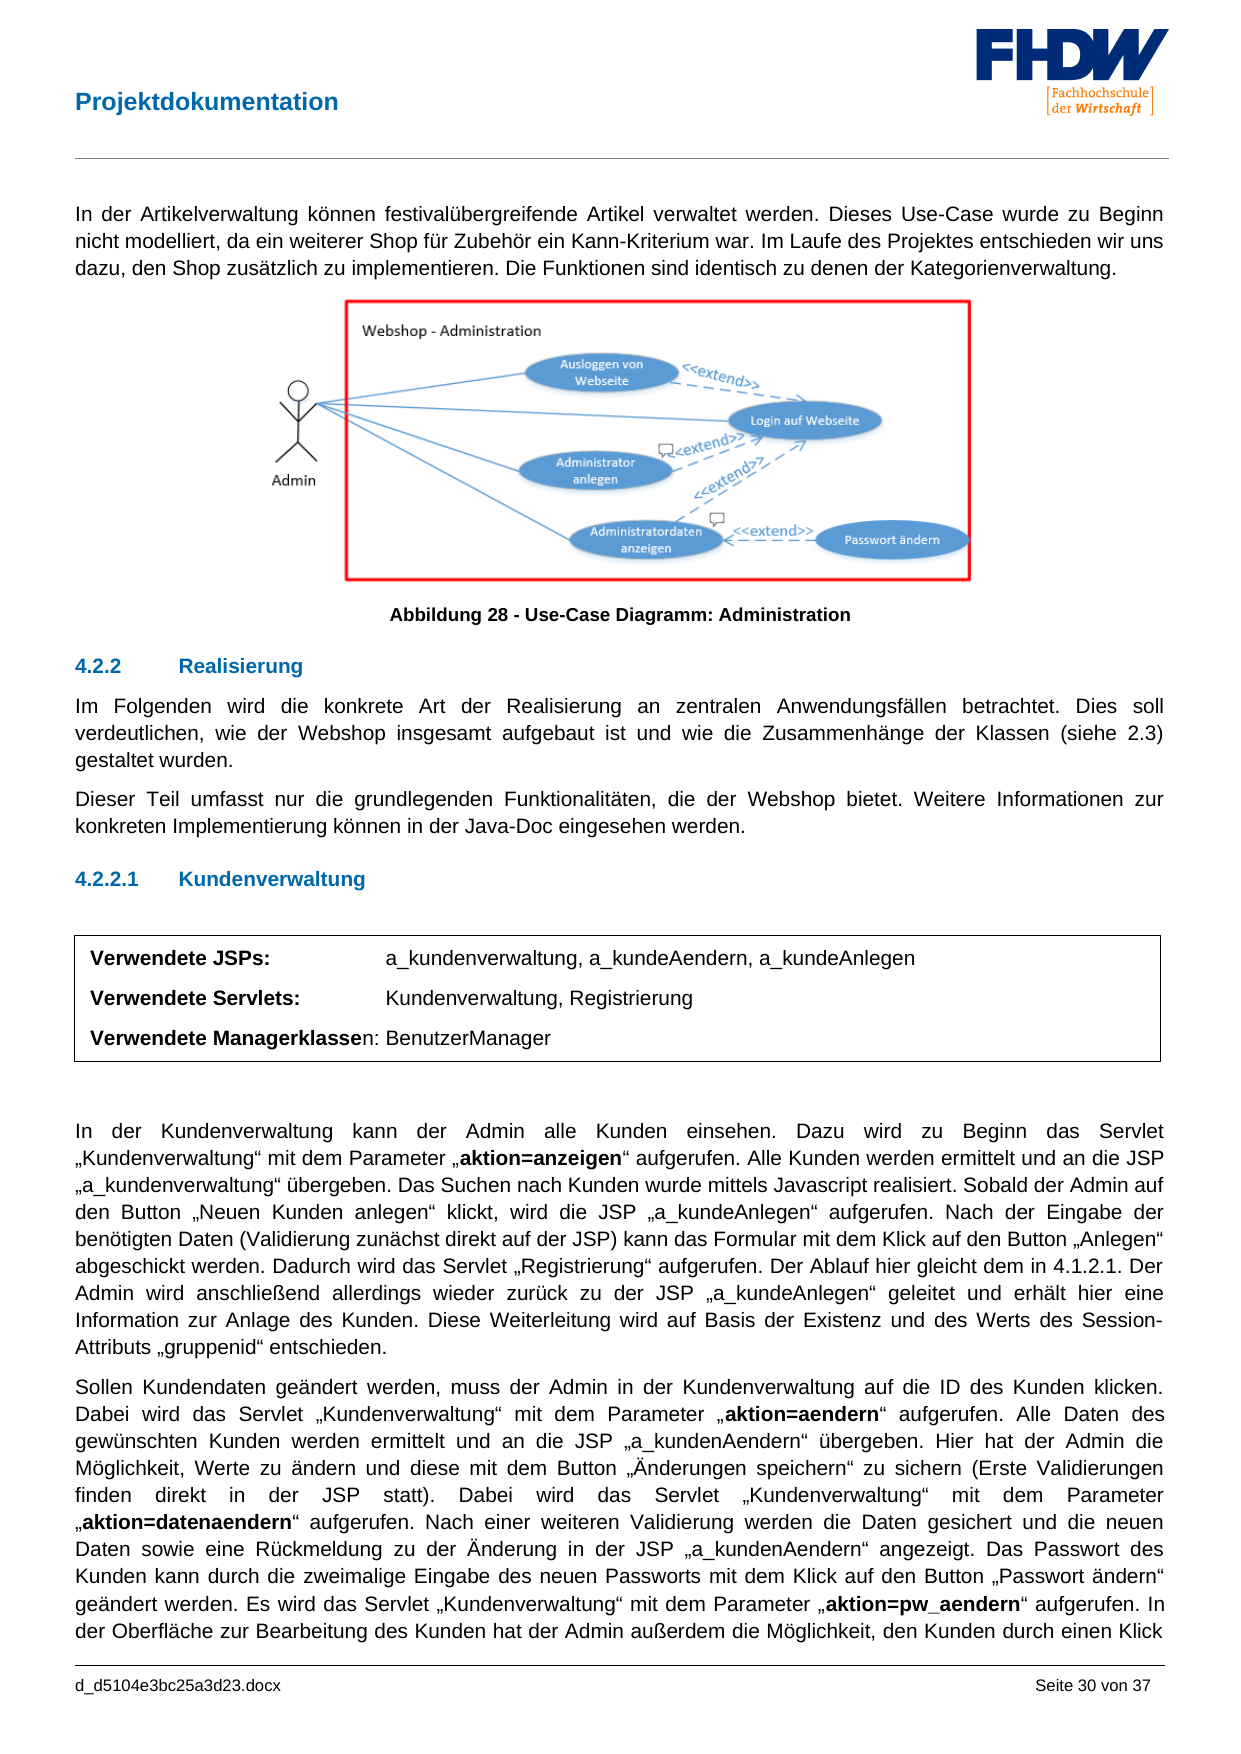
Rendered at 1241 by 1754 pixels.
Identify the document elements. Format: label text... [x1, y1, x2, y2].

picture [265, 292, 975, 587]
picture [976, 29, 1169, 116]
text In der Kundenverwaltung kann der Admin alle Kunden einsehen. Dazu wird zu Beginn das Servlet „Kundenverwaltung“ mit dem Parameter „aktion=anzeigen“ aufgerufen. Alle Kunden werden ermittelt und an die JSP „a_kundenverwaltung“ übergeben. Das Suchen nach Kunden wurde mittels Javascript realisiert. Sobald der Admin auf den Button „Neuen Kunden anlegen“ klickt, wird die JSP „a_kundeAnlegen“ aufgerufen. Nach der Eingabe der benötigten Daten (Validierung zunächst direkt auf der JSP) kann das Formular mit dem Klick auf den Button „Anlegen“ abgeschickt werden. Dadurch wird das Servlet „Registrierung“ aufgerufen. Der Ablauf hier gleicht dem in 4.1.2.1. Der Admin wird anschließend allerdings wieder zurück zu der JSP „a_kundeAnlegen“ geleitet und erhält hier eine Information zur Anlage des Kunden. Diese Weiterleitung wird auf Basis der Existenz und des Werts des Session-Attributs „gruppenid“ entschieden. [75, 1115, 1165, 1359]
text Dieser Teil umfasst nur die grundlegenden Funktionalitäten, die der Webshop bietet. Weitere Informationen zur konkreten Implementierung können in der Java-Doc eingesehen werden. [75, 784, 1165, 838]
text In der Artikelverwaltung können festivalübergreifende Artikel verwaltet werden. Dieses Use-Case wurde zu Beginn nicht modelliert, da ein weiterer Shop für Zubehör ein Kann-Kriterium war. Im Laufe des Projektes entschieden wir uns dazu, den Shop zusätzlich zu implementieren. Die Funktionen sind identisch zu denen der Kategorienverwaltung. [75, 199, 1165, 280]
subtitle Kundenverwaltung [75, 863, 1165, 890]
subtitle Realisierung [75, 651, 1165, 678]
text Abbildung 28 - Use-Case Diagramm: Administration [75, 599, 1165, 626]
text Im Folgenden wird die konkrete Art der Realisierung an zentralen Anwendungsfällen betrachtet. Dies soll verdeutlichen, wie der Webshop insgesamt aufgebaut ist und wie die Zusammenhänge der Klassen (siehe 2.3) gestaltet wurden. [75, 690, 1165, 772]
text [75, 1372, 1165, 1642]
